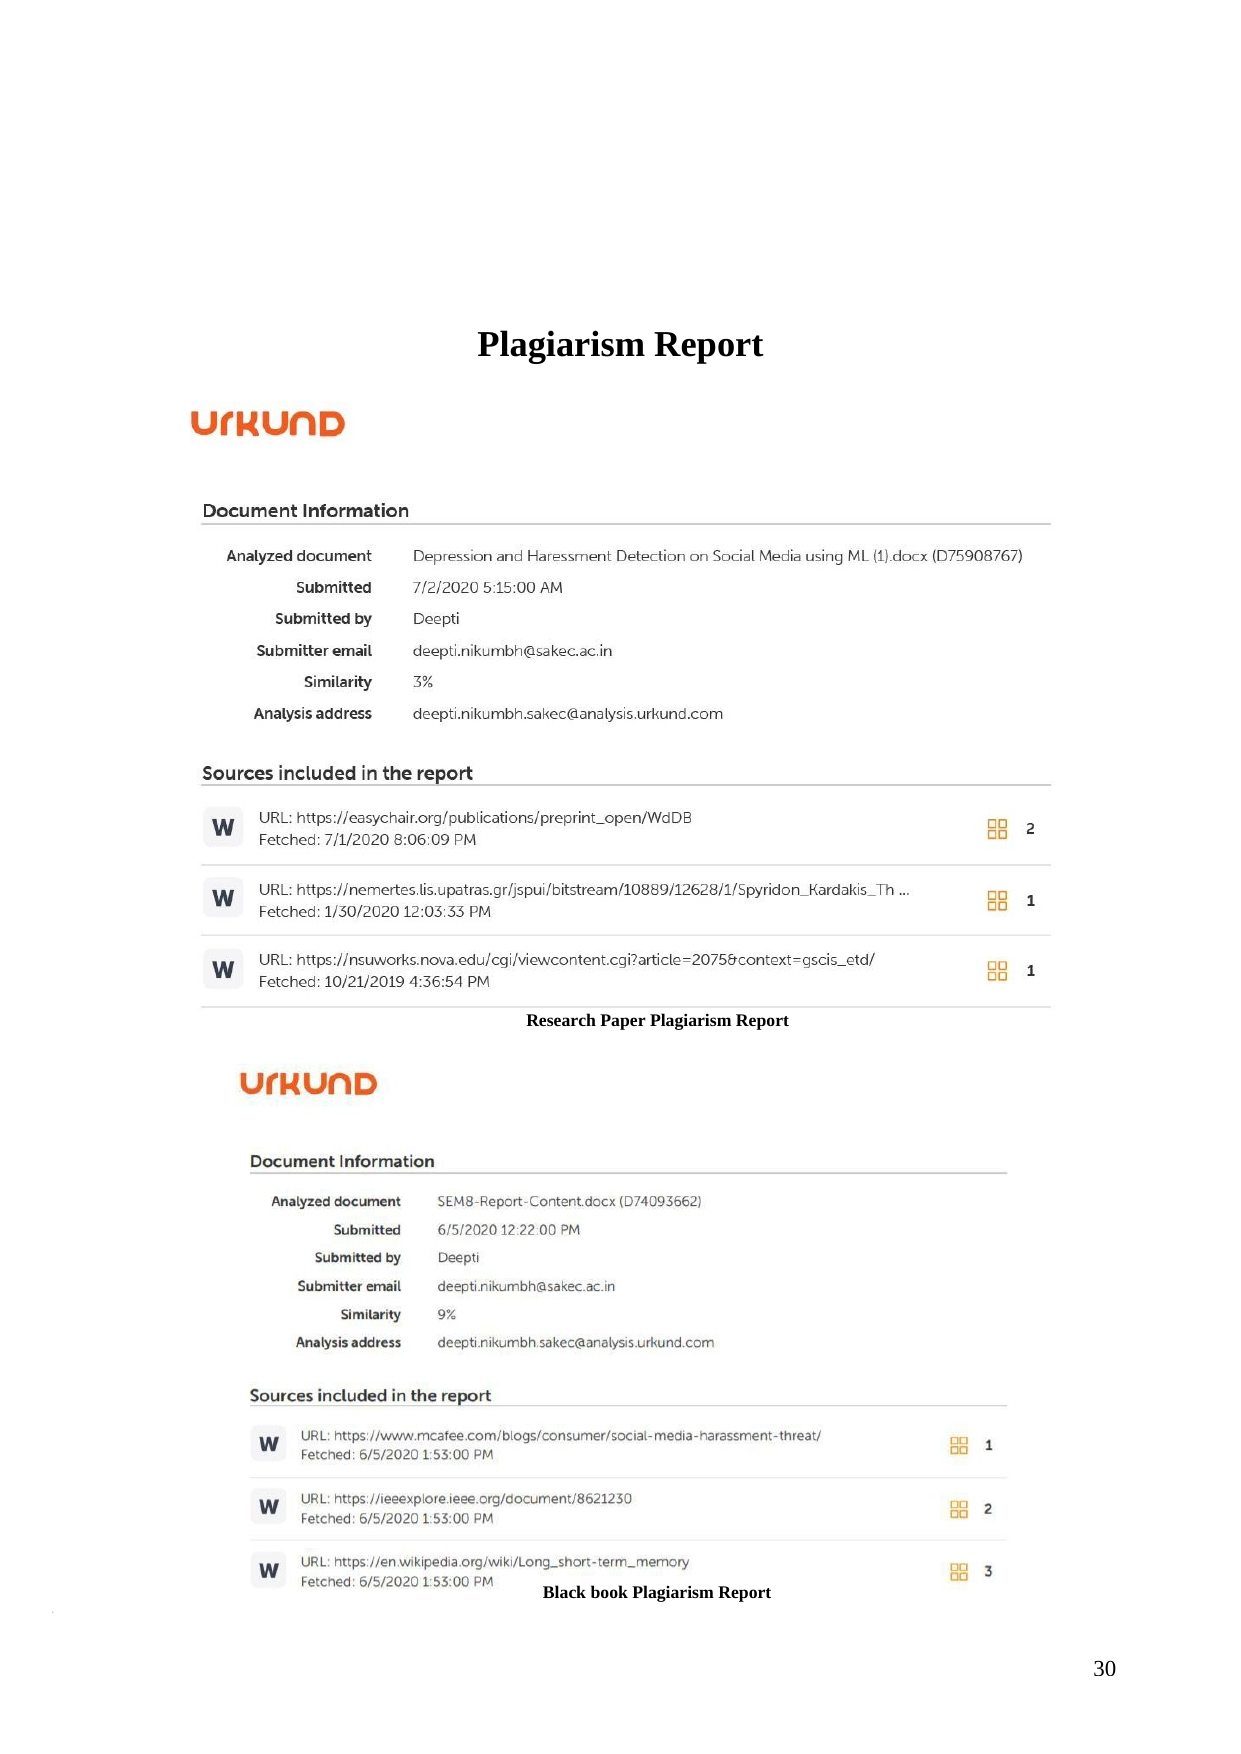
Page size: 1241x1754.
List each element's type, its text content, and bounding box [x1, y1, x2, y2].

subtitle Plagiarism Report [197, 323, 1043, 365]
picture [235, 1063, 1009, 1590]
picture [189, 401, 1055, 1011]
